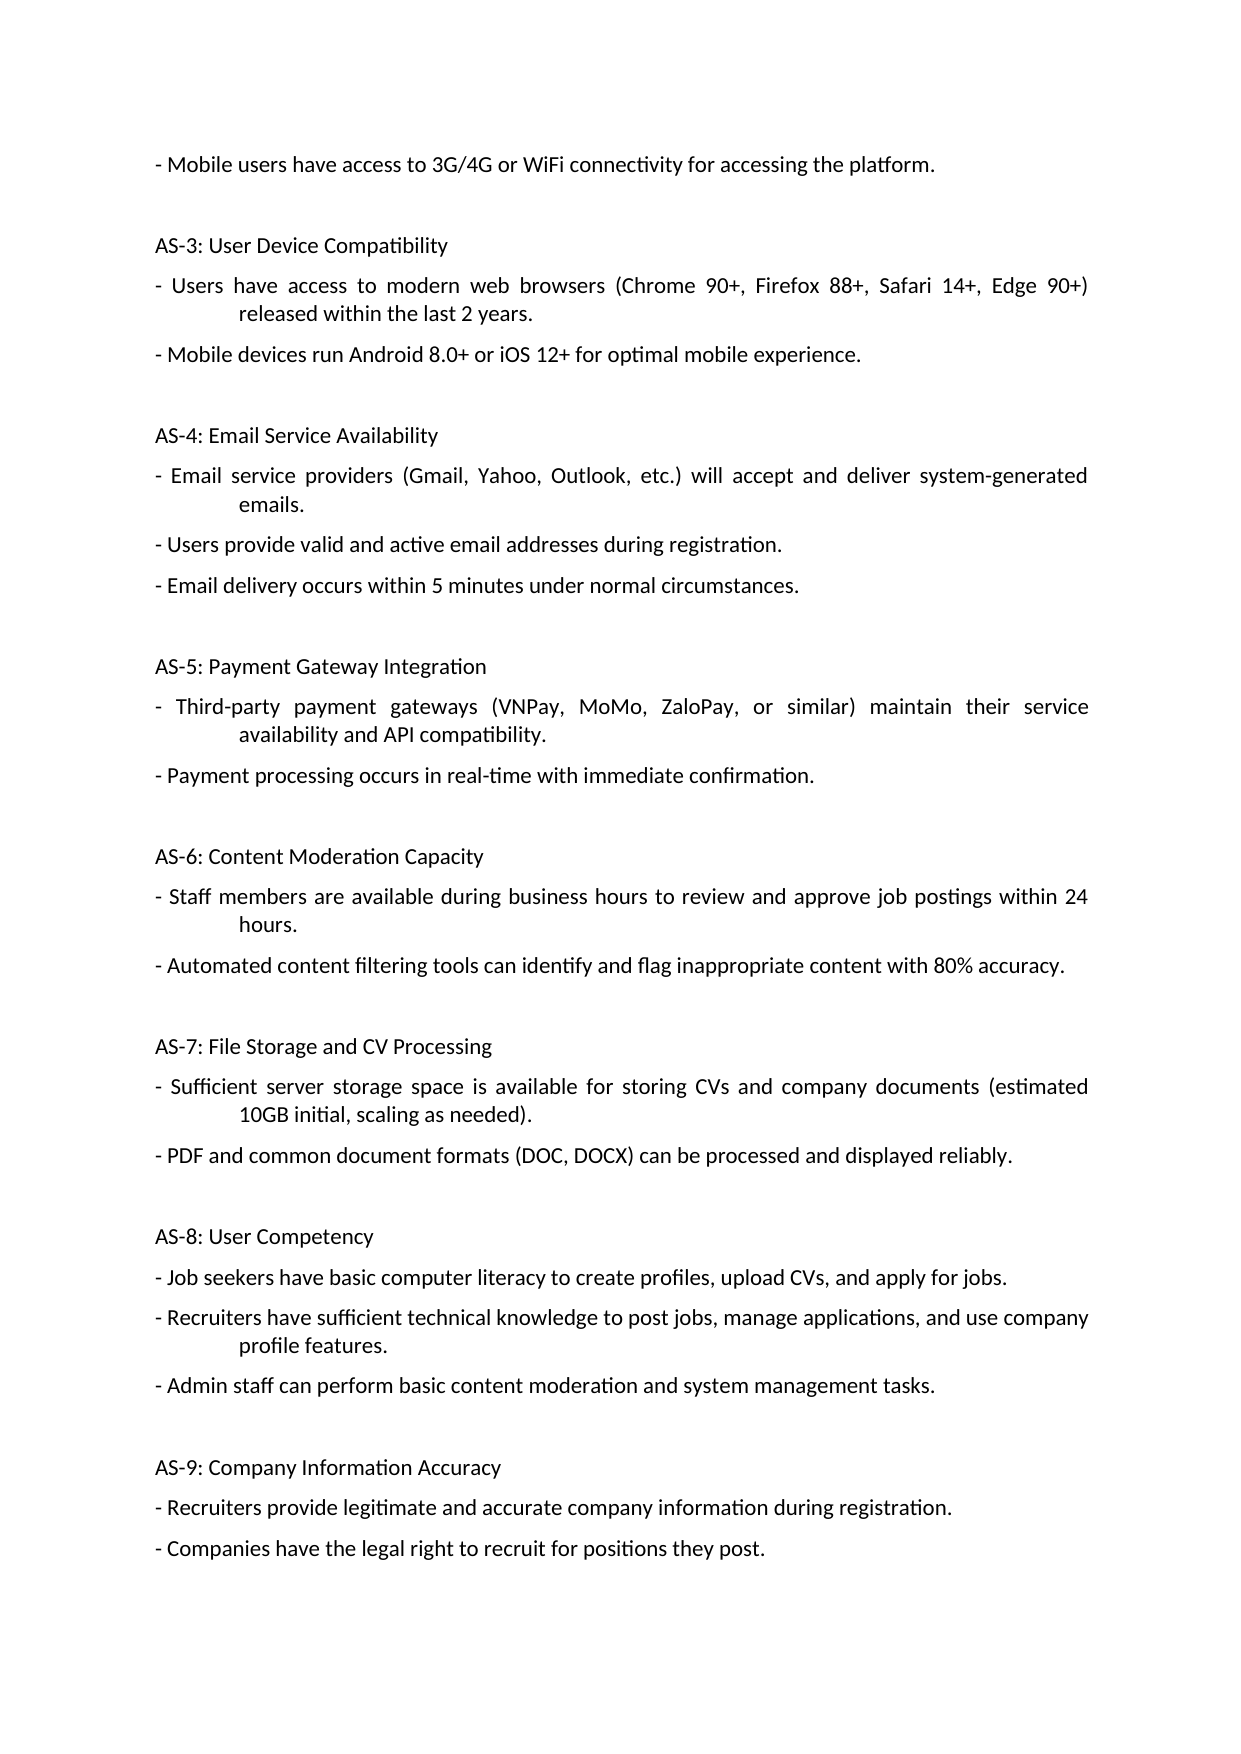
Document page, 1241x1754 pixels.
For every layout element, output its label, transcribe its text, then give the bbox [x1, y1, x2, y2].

text - Email service providers (Gmail, Yahoo, Outlook, etc.) will accept and deliver system-generated emails. [155, 462, 1090, 518]
text - Admin staff can perform basic content moderation and system management tasks. [155, 1372, 1090, 1400]
text - Users provide valid and active email addresses during registration. [155, 530, 1090, 558]
text AS-5: Payment Gateway Integration [155, 652, 1090, 680]
text - Third-party payment gateways (VNPay, MoMo, ZaloPay, or similar) maintain their service availability and API compatibility. [155, 692, 1090, 748]
text AS-9: Company Information Accuracy [155, 1453, 1090, 1481]
text - Mobile users have access to 3G/4G or WiFi connectivity for accessing the platform. [155, 150, 1090, 178]
text - Recruiters have sufficient technical knowledge to post jobs, manage applications, and use company profile features. [155, 1303, 1090, 1359]
text AS-8: User Competency [155, 1222, 1090, 1250]
text AS-7: File Storage and CV Processing [155, 1032, 1090, 1060]
text - Users have access to modern web browsers (Chrome 90+, Firefox 88+, Safari 14+, Edge 90+) released within the last 2 years. [155, 272, 1090, 328]
text - Staff members are available during business hours to review and approve job postings within 24 hours. [155, 882, 1090, 938]
text - Payment processing occurs in real-time with immediate confirmation. [155, 761, 1090, 789]
text - Mobile devices run Android 8.0+ or iOS 12+ for optimal mobile experience. [155, 340, 1090, 368]
text - Job seekers have basic computer literacy to create profiles, upload CVs, and apply for jobs. [155, 1263, 1090, 1291]
text AS-4: Email Service Availability [155, 421, 1090, 449]
text - Automated content filtering tools can identify and flag inappropriate content with 80% accuracy. [155, 951, 1090, 979]
text AS-6: Content Moderation Capacity [155, 842, 1090, 870]
text - Recruiters provide legitimate and accurate company information during registration. [155, 1493, 1090, 1521]
text - Sufficient server storage space is available for storing CVs and company documents (estimated 10GB initial, scaling as needed). [155, 1072, 1090, 1128]
text - Companies have the legal right to recruit for positions they post. [155, 1534, 1090, 1562]
text - PDF and common document formats (DOC, DOCX) can be processed and displayed reliably. [155, 1141, 1090, 1169]
text - Email delivery occurs within 5 minutes under normal circumstances. [155, 571, 1090, 599]
text AS-3: User Device Compatibility [155, 231, 1090, 259]
